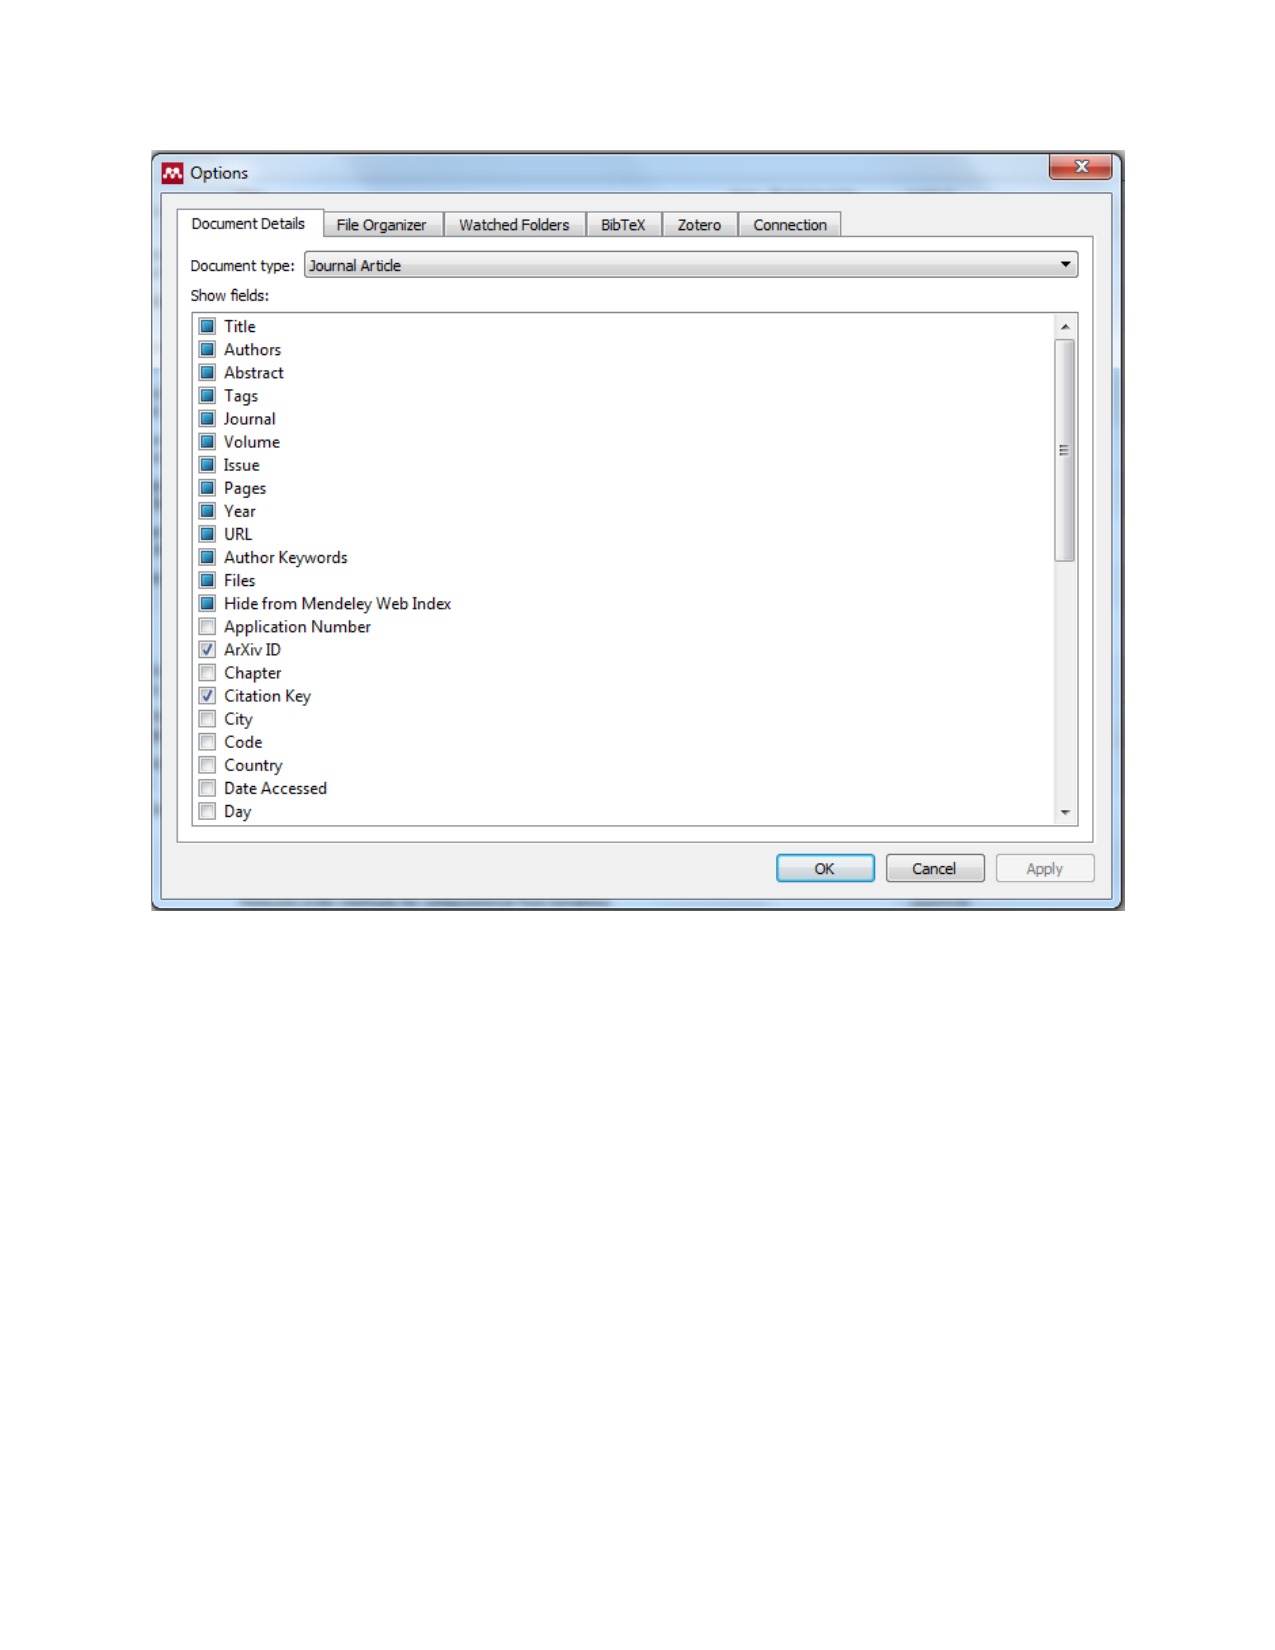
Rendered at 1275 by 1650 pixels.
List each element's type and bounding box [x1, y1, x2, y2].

picture [151, 150, 1125, 911]
